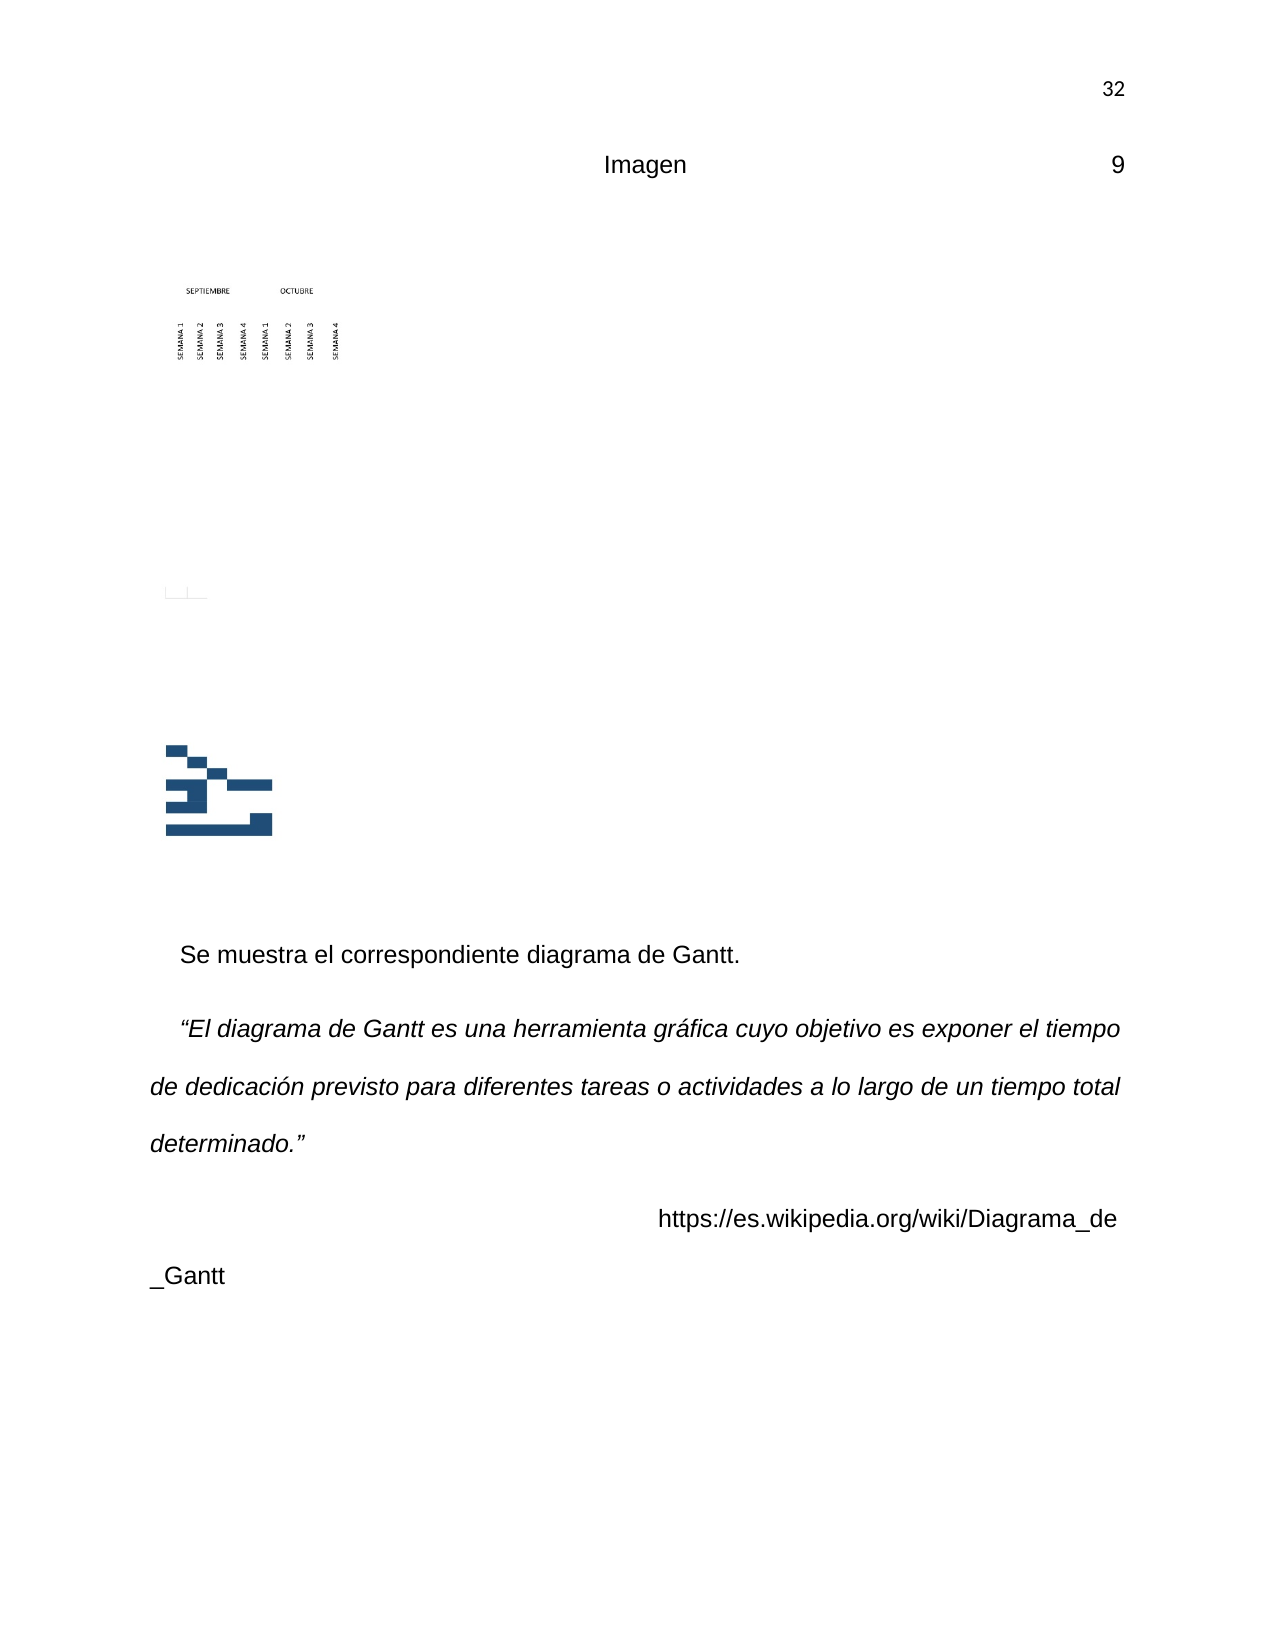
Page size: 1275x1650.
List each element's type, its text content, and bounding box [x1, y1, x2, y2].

text Se muestra el correspondiente diagrama de Gantt. [150, 940, 1125, 969]
picture [150, 206, 1124, 896]
text “El diagrama de Gantt es una herramienta gráfica cuyo objetivo es exponer el tiempo de dedicación previsto para diferentes tareas o actividades a lo largo de un tiempo total determinado.” [150, 1014, 1125, 1158]
text https://es.wikipedia.org/wiki/Diagrama_de_Gantt [150, 1204, 1125, 1290]
